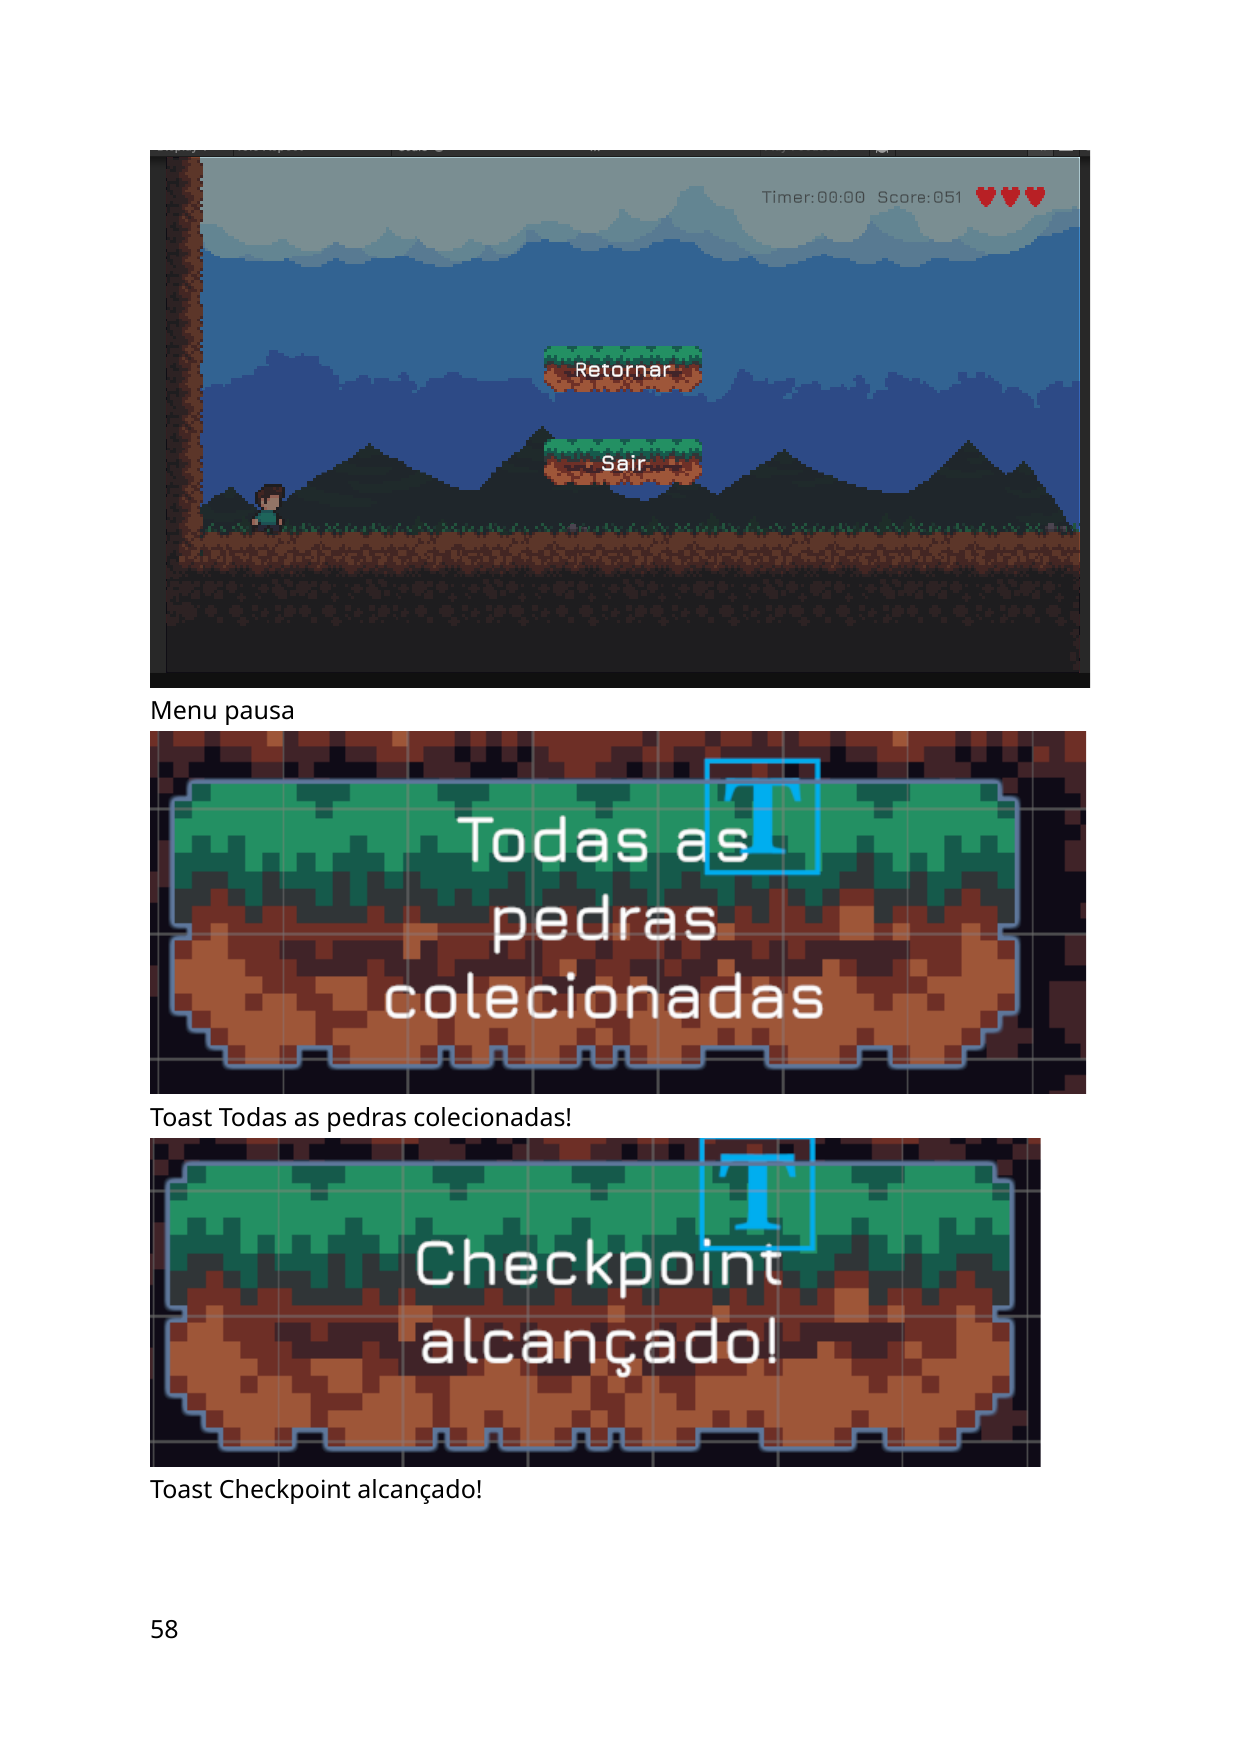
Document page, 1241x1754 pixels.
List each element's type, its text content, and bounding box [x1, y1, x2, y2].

picture [150, 1138, 1041, 1467]
picture [150, 731, 1087, 1094]
text Toast Todas as pedras colecionadas! [150, 1099, 1090, 1133]
text Toast Checkpoint alcançado! [150, 1472, 1090, 1506]
picture [150, 150, 1091, 688]
text Menu pausa [150, 692, 1090, 726]
